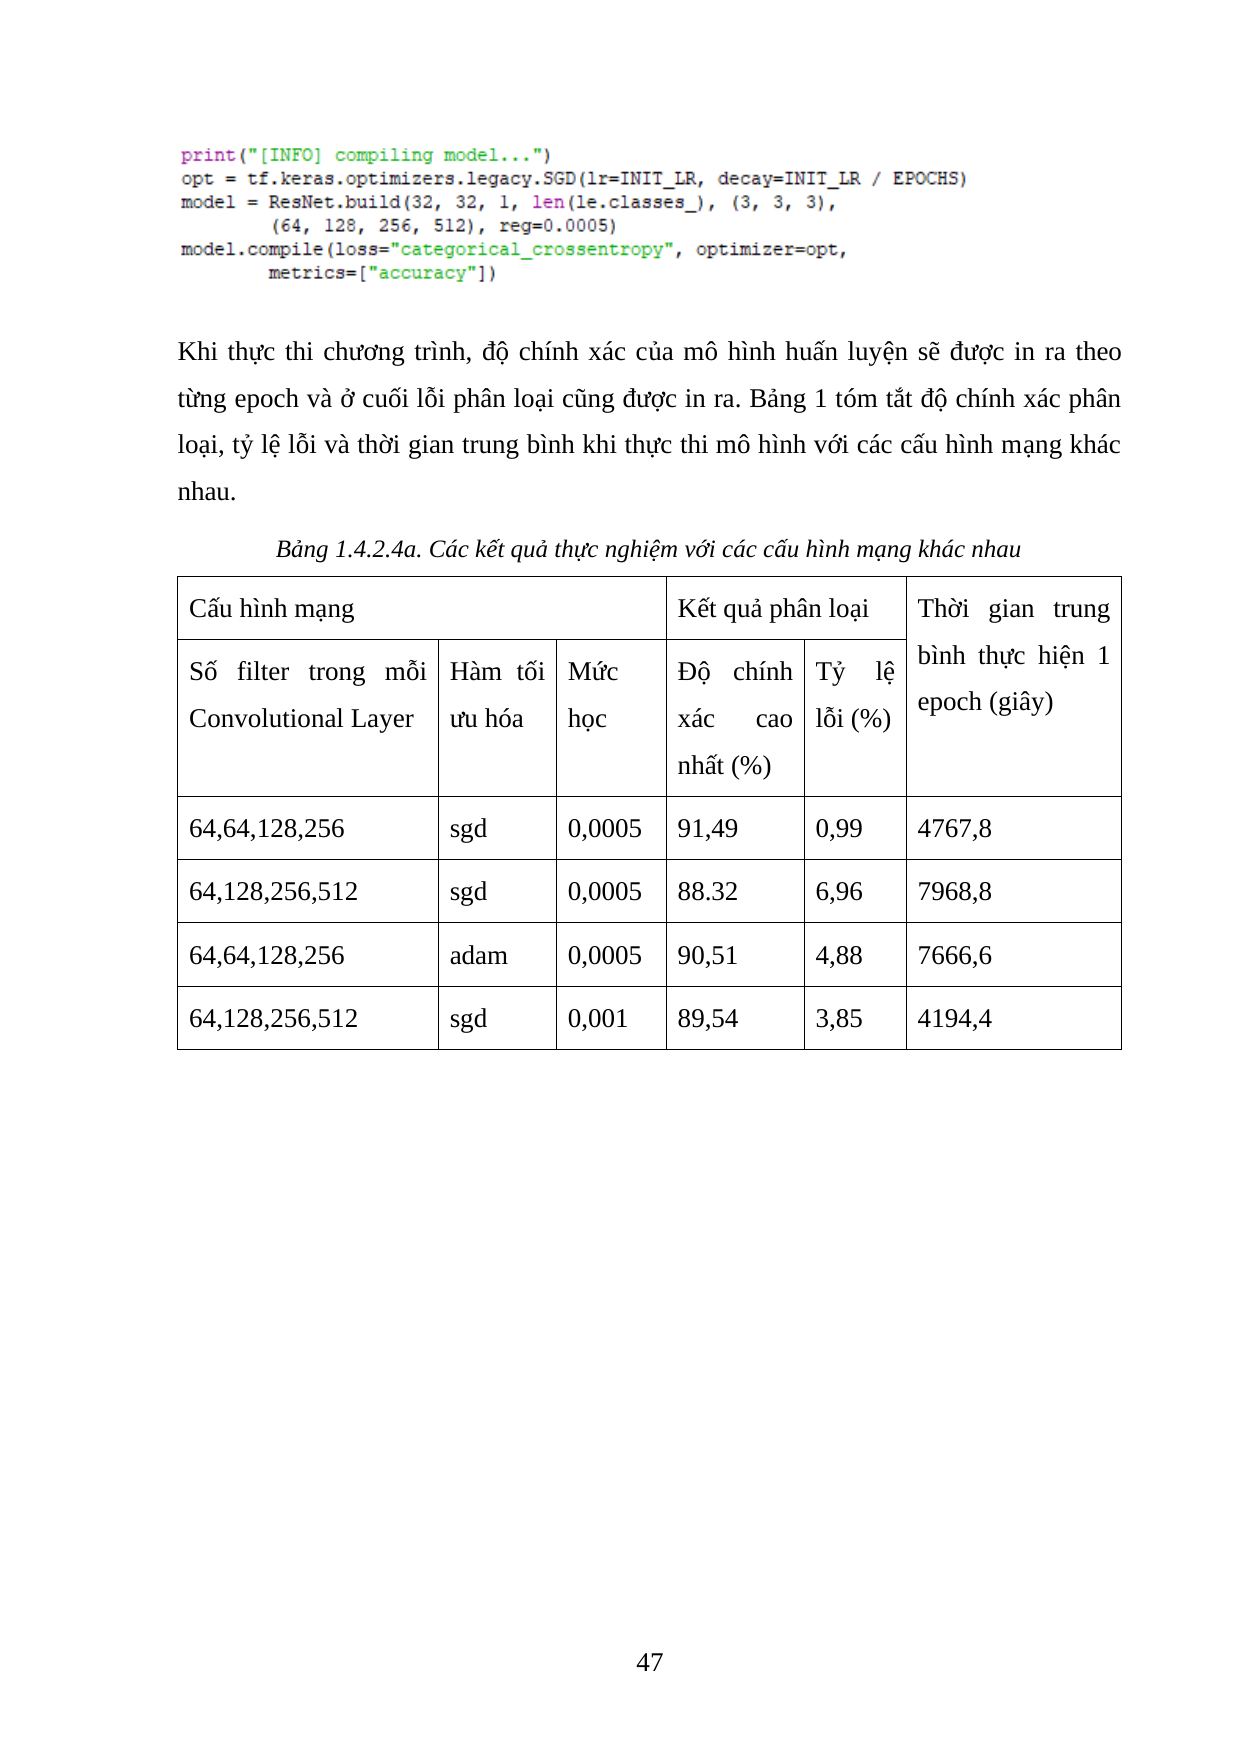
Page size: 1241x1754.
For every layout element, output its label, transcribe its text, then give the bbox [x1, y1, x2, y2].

table_cell 0,99 [805, 797, 906, 859]
table_cell 0,001 [557, 987, 666, 1049]
table_cell sgd [439, 860, 556, 922]
table_cell Hàm tối ưu hóa [439, 640, 556, 796]
table_cell Mức học [557, 640, 666, 796]
table_cell 4194,4 [907, 987, 1121, 1049]
table_cell sgd [439, 797, 556, 859]
table_cell 91,49 [667, 797, 804, 859]
table_cell 64,64,128,256 [178, 923, 438, 986]
picture [177, 147, 992, 304]
table_header Cấu hình mạng [178, 577, 666, 639]
table_cell 64,128,256,512 [178, 987, 438, 1049]
table_cell 0,0005 [557, 797, 666, 859]
table_header Thời gian trung bình thực hiện 1 epoch (giây) [907, 577, 1121, 796]
text Khi thực thi chương trình, độ chính xác của mô hình huấn luyện sẽ được in ra theo từng epoch và ở cuối lỗi phân loại cũng được in ra. Bảng 1 tóm tắt độ chính xác phân loại, tỷ lệ lỗi và thời gian trung bình khi thực thi mô hình với các cấu hình mạng khác nhau. [177, 335, 1122, 506]
table_header Kết quả phân loại [667, 577, 906, 639]
table_cell sgd [439, 987, 556, 1049]
table_cell 6,96 [805, 860, 906, 922]
table_cell 4767,8 [907, 797, 1121, 859]
table_cell 88.32 [667, 860, 804, 922]
table_cell 64,128,256,512 [178, 860, 438, 922]
table_cell 3,85 [805, 987, 906, 1049]
table_cell 64,64,128,256 [178, 797, 438, 859]
table_cell 0,0005 [557, 923, 666, 986]
table_cell 4,88 [805, 923, 906, 986]
table_cell Độ chính xác cao nhất (%) [667, 640, 804, 796]
table_cell 7968,8 [907, 860, 1121, 922]
table_cell 0,0005 [557, 860, 666, 922]
table_cell 89,54 [667, 987, 804, 1049]
table_cell Số filter trong mỗi Convolutional Layer [178, 640, 438, 796]
table_cell Tỷ lệ lỗi (%) [805, 640, 906, 796]
table_cell adam [439, 923, 556, 986]
table_cell 7666,6 [907, 923, 1121, 986]
table_cell 90,51 [667, 923, 804, 986]
